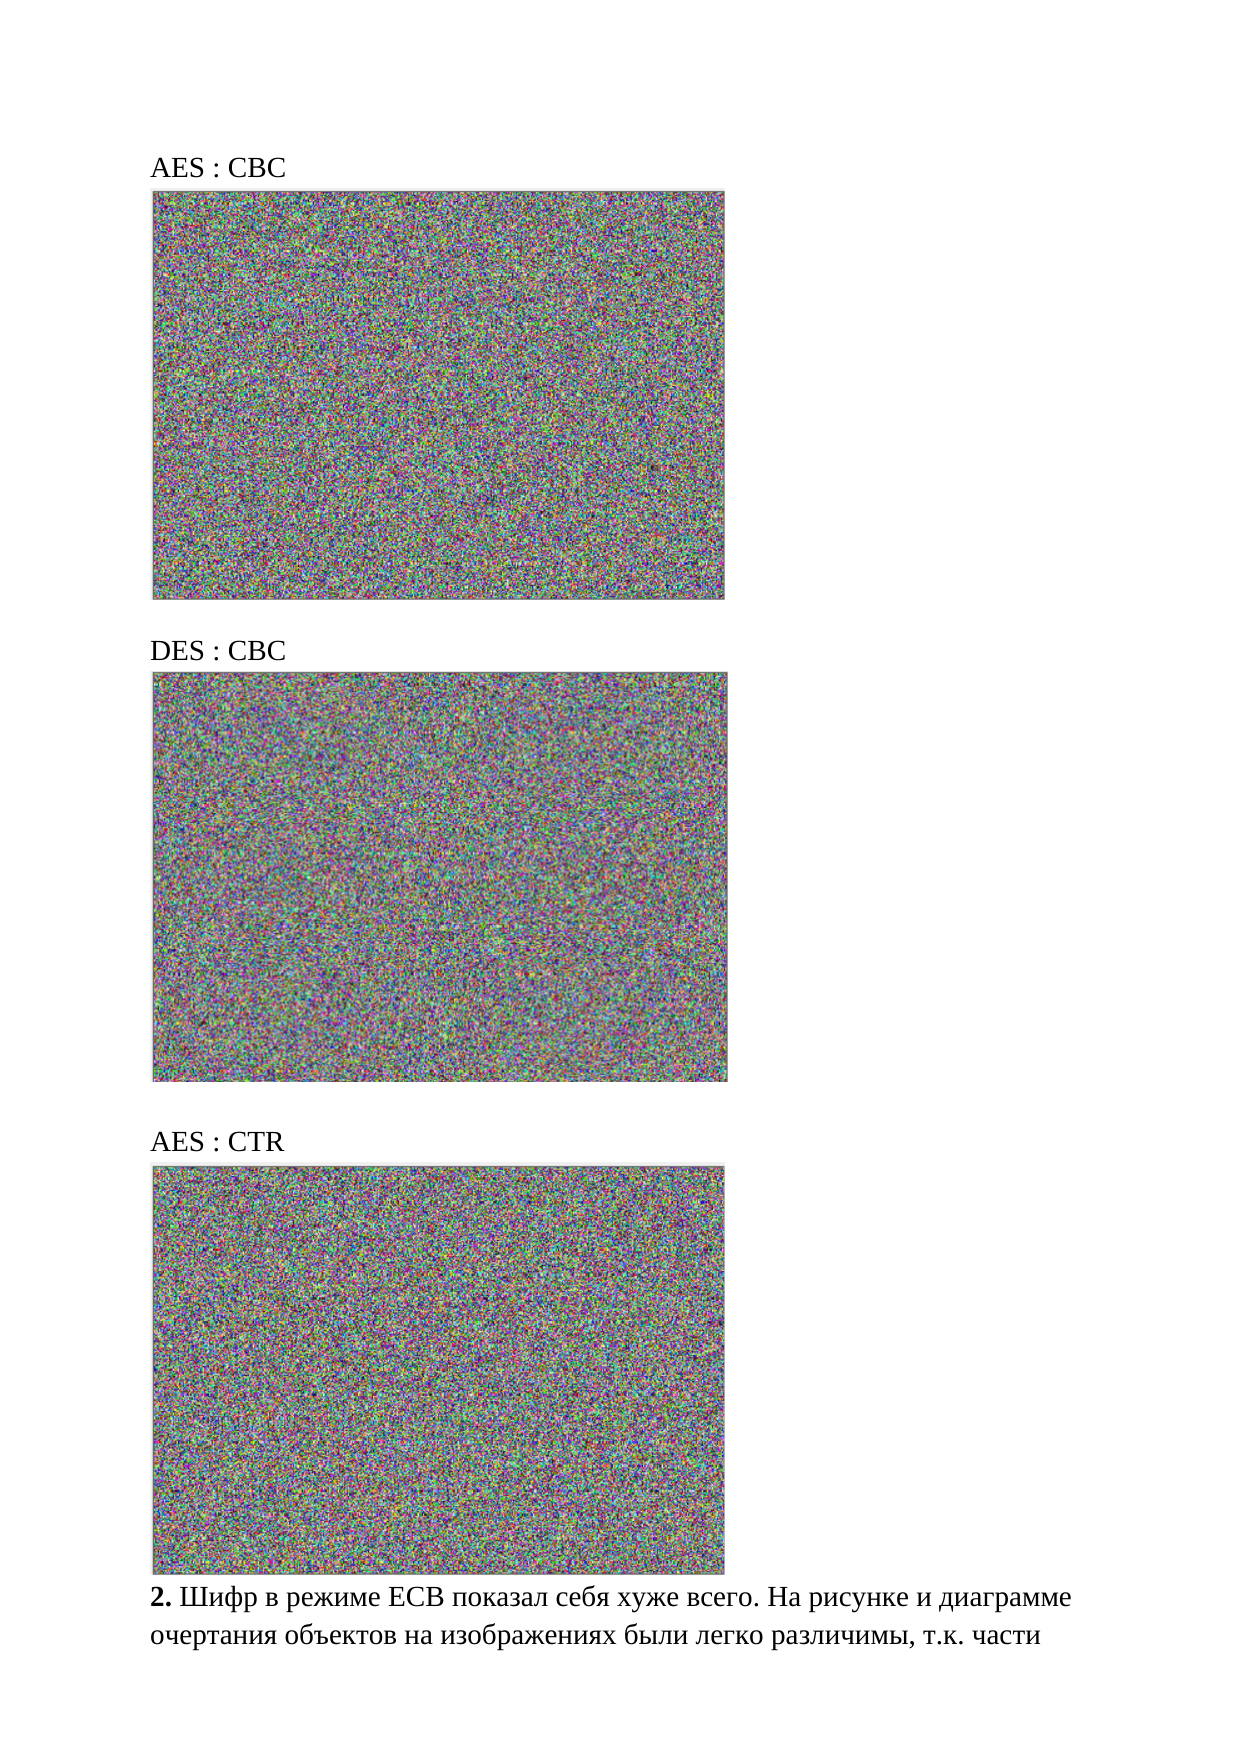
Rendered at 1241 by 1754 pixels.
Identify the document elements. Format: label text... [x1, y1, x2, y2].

picture [150, 1162, 725, 1575]
text AES : CBC [150, 150, 1090, 183]
text DES : CBC [150, 633, 1090, 667]
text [150, 1579, 1090, 1651]
text AES : CTR [150, 1124, 1090, 1157]
picture [150, 188, 725, 600]
picture [150, 671, 729, 1082]
